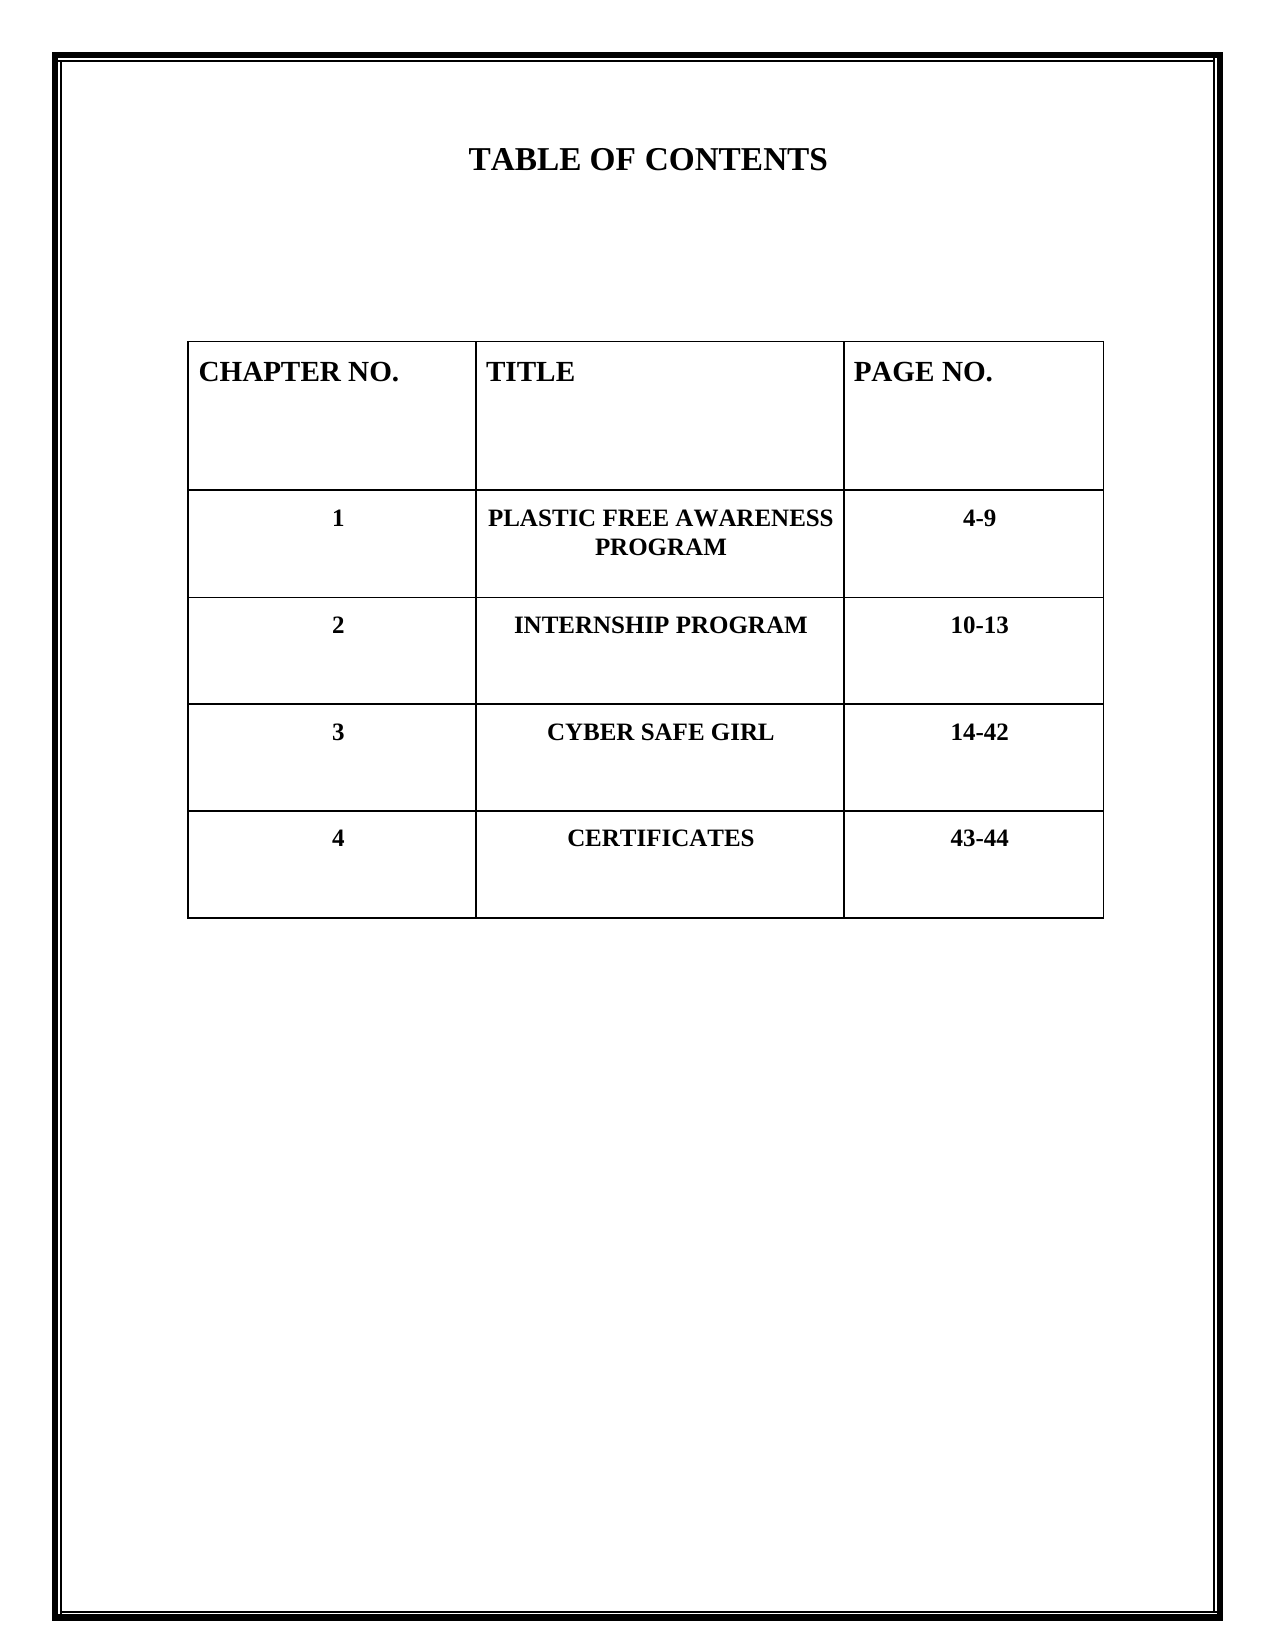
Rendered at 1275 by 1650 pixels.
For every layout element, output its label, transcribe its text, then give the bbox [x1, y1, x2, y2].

text TABLE OF CONTENTS [163, 139, 1092, 177]
table_cell 43-44 [845, 812, 1103, 917]
table_cell INTERNSHIP PROGRAM [477, 598, 843, 703]
table_cell CERTIFICATES [477, 812, 843, 917]
table_header PAGE NO. [845, 342, 1103, 489]
table_cell 14-42 [845, 705, 1103, 810]
table_cell PLASTIC FREE AWARENESS PROGRAM [477, 491, 843, 596]
table_header TITLE [477, 342, 843, 489]
table_cell 3 [189, 705, 475, 810]
table_header CHAPTER NO. [189, 342, 475, 489]
table_cell 1 [189, 491, 475, 596]
table_cell CYBER SAFE GIRL [477, 705, 843, 810]
table_cell 4 [189, 812, 475, 917]
table_cell 4-9 [845, 491, 1103, 596]
table_cell 2 [189, 598, 475, 703]
table_cell 10-13 [845, 598, 1103, 703]
